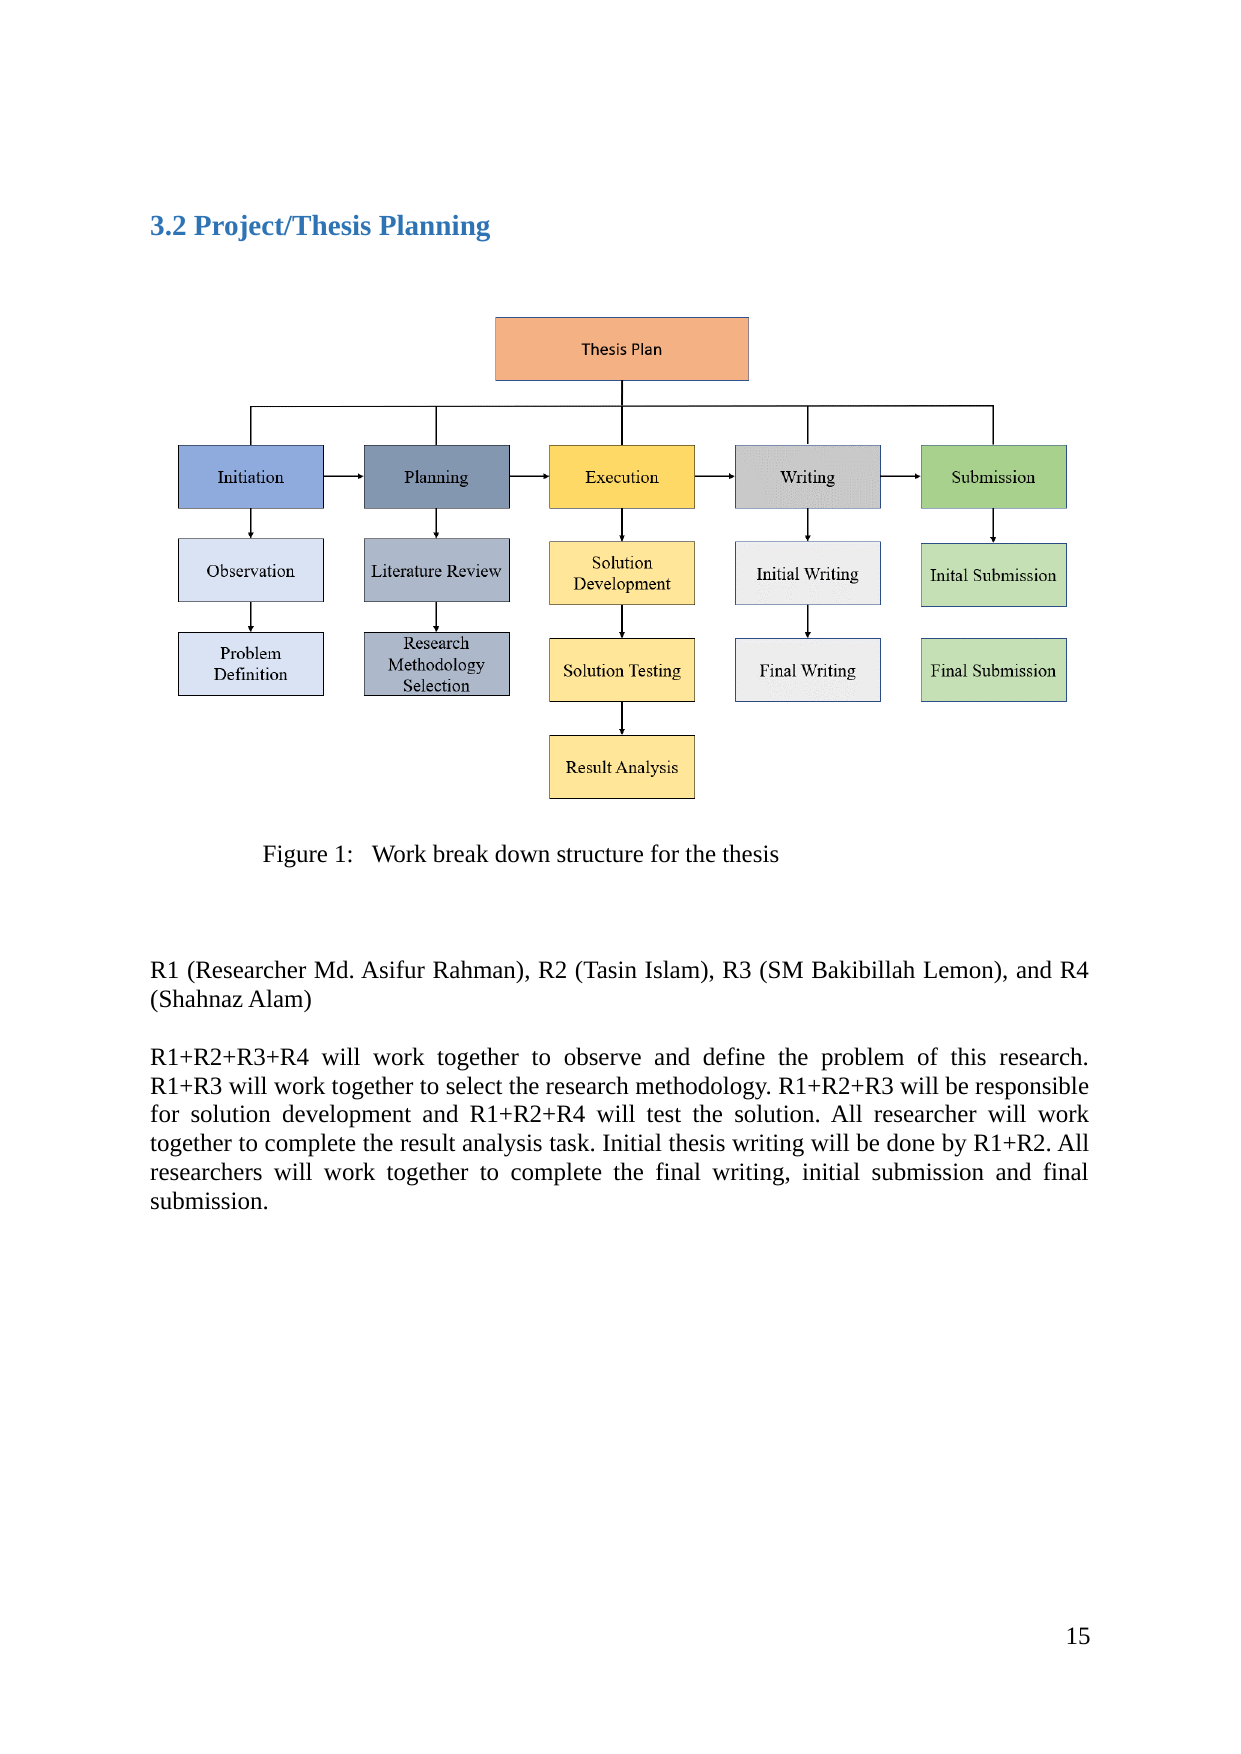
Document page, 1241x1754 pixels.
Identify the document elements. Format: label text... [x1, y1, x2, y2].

text R1 (Researcher Md. Asifur Rahman), R2 (Tasin Islam), R3 (SM Bakibillah Lemon), and R4 (Shahnaz Alam) [150, 955, 1090, 1013]
list Work break down structure for the thesis [262, 839, 1090, 868]
text R1+R2+R3+R4 will work together to observe and define the problem of this research. R1+R3 will work together to select the research methodology. R1+R2+R3 will be responsible for solution development and R1+R2+R4 will test the solution. All researcher will work together to complete the result analysis task. Initial thesis writing will be done by R1+R2. All researchers will work together to complete the final writing, initial submission and final submission. [150, 1042, 1090, 1214]
subtitle 3.2 Project/Thesis Planning [150, 208, 1090, 241]
picture [150, 299, 1091, 811]
